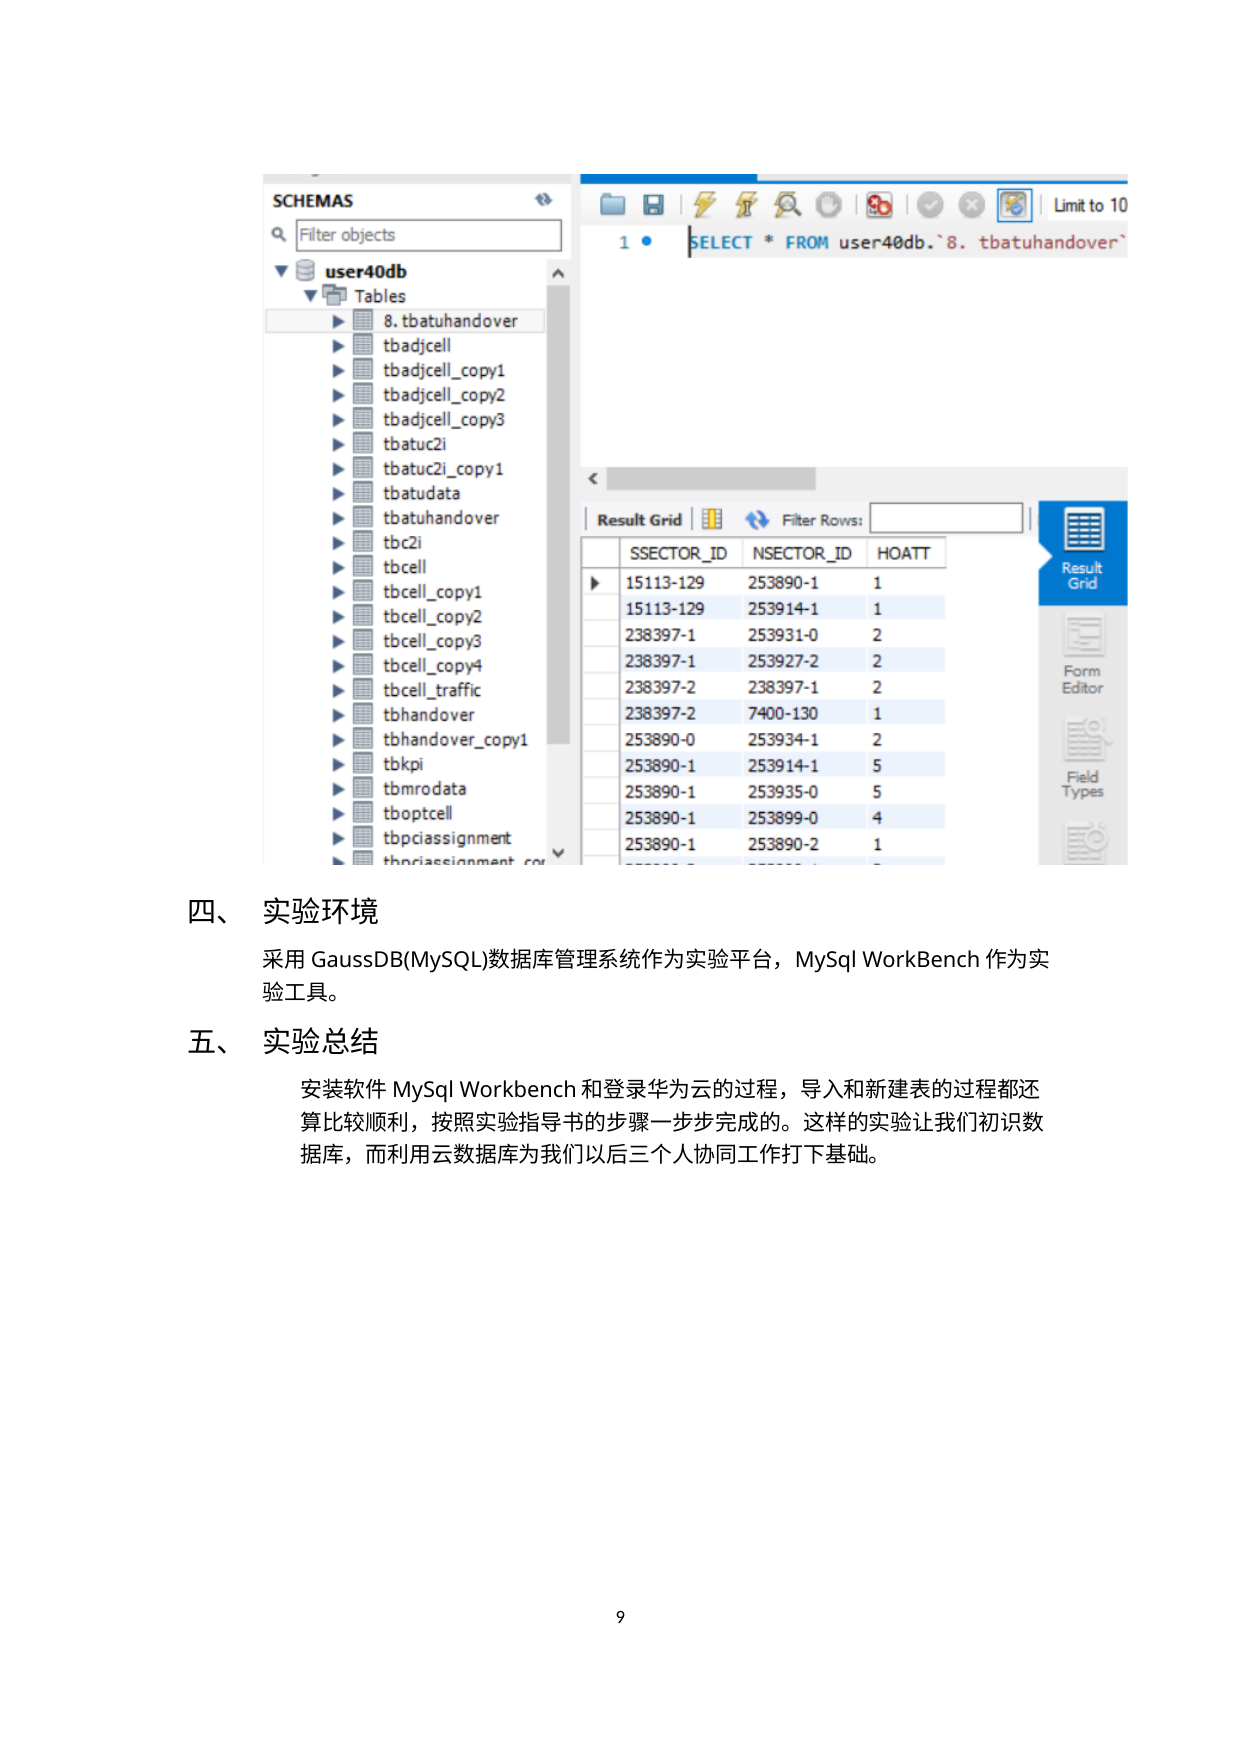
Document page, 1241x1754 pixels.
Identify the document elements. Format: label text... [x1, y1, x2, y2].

picture [262, 174, 1128, 865]
list 实验环境 [187, 877, 1053, 942]
list 实验总结 [187, 1007, 1053, 1072]
list 安装软件MySql Workbench和登录华为云的过程，导入和新建表的过程都还算比较顺利，按照实验指导书的步骤一步步完成的。这样的实验让我们初识数据库，而利用云数据库为我们以后三个人协同工作打下基础。 [300, 1072, 1053, 1169]
list 采用GaussDB(MySQL)数据库管理系统作为实验平台，MySql WorkBench作为实验工具。 [262, 942, 1053, 1007]
